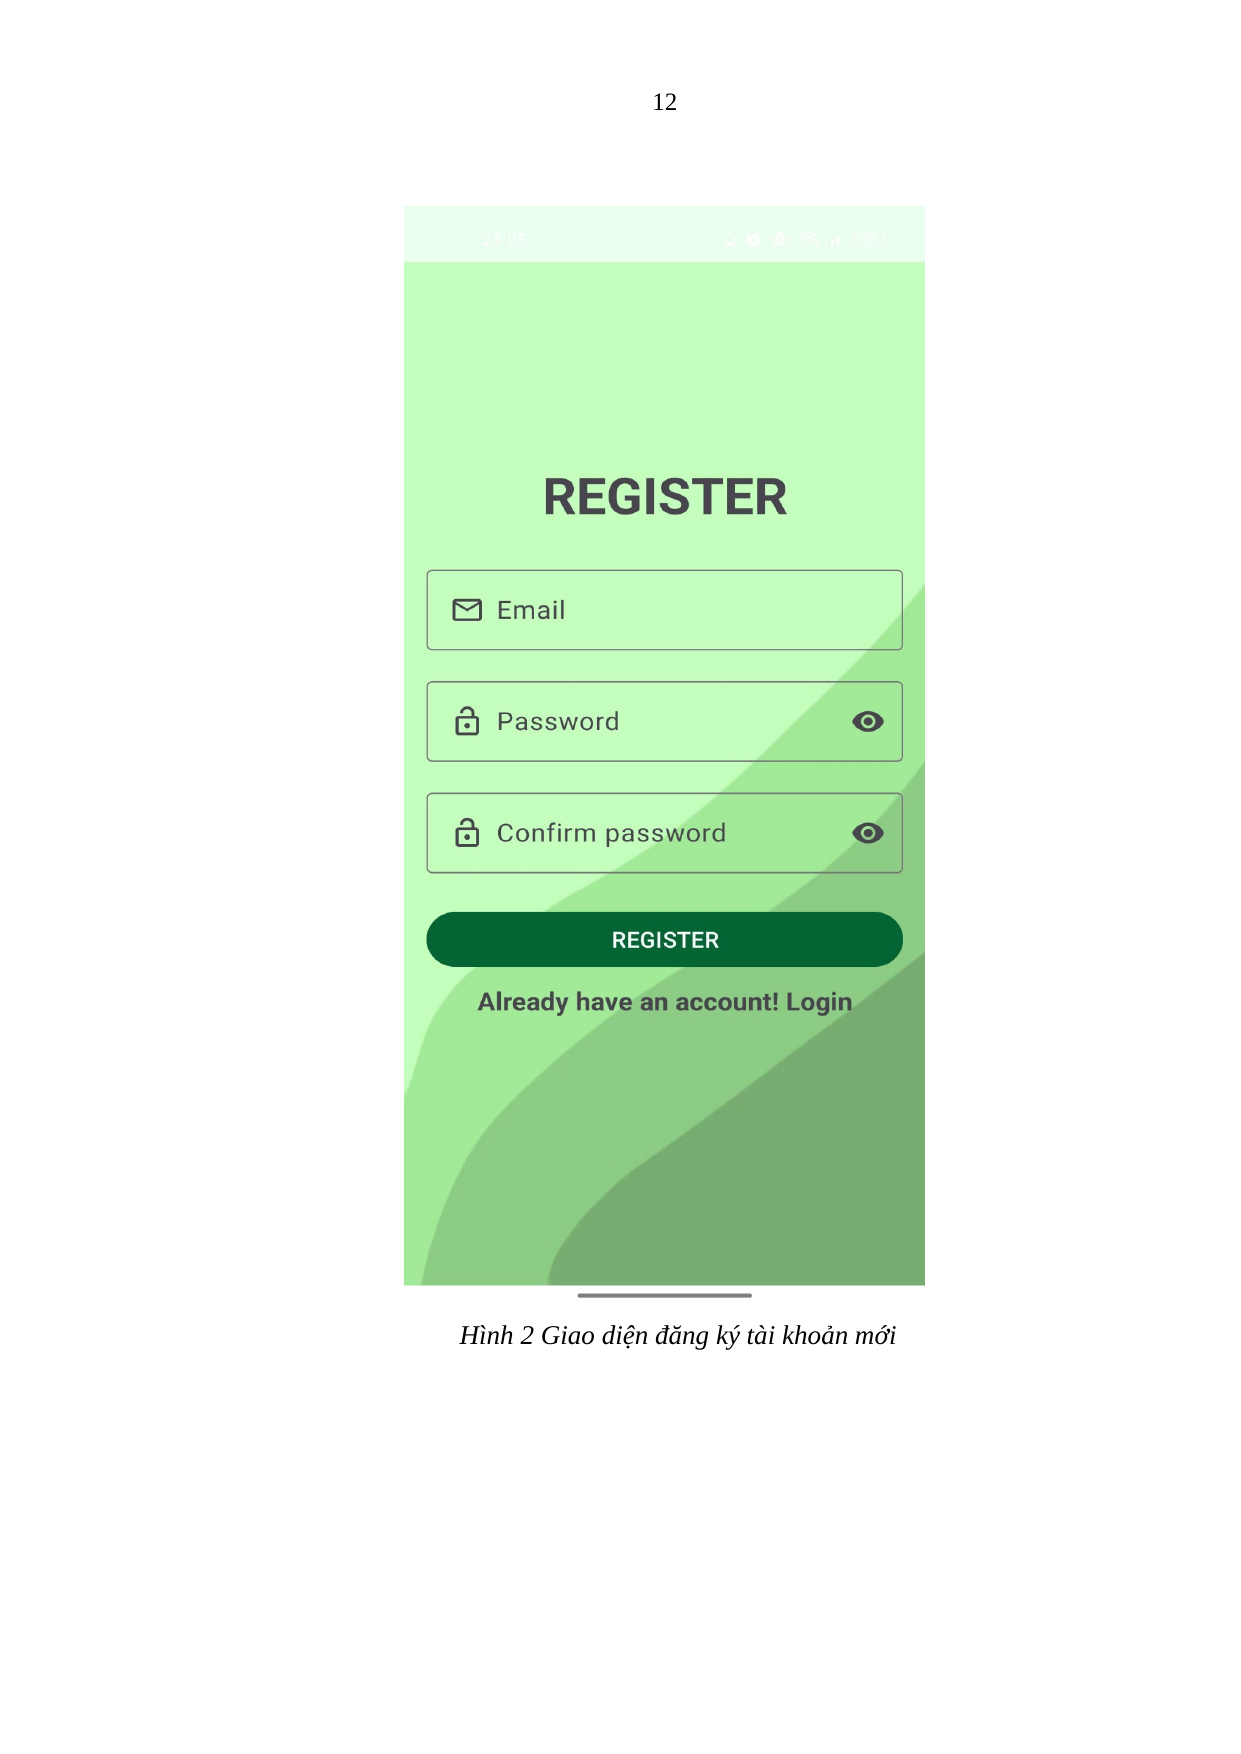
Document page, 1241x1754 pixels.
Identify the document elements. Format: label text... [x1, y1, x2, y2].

picture [403, 206, 925, 1307]
text Hình 2 Giao diện đăng ký tài khoản mới [236, 1319, 1122, 1350]
